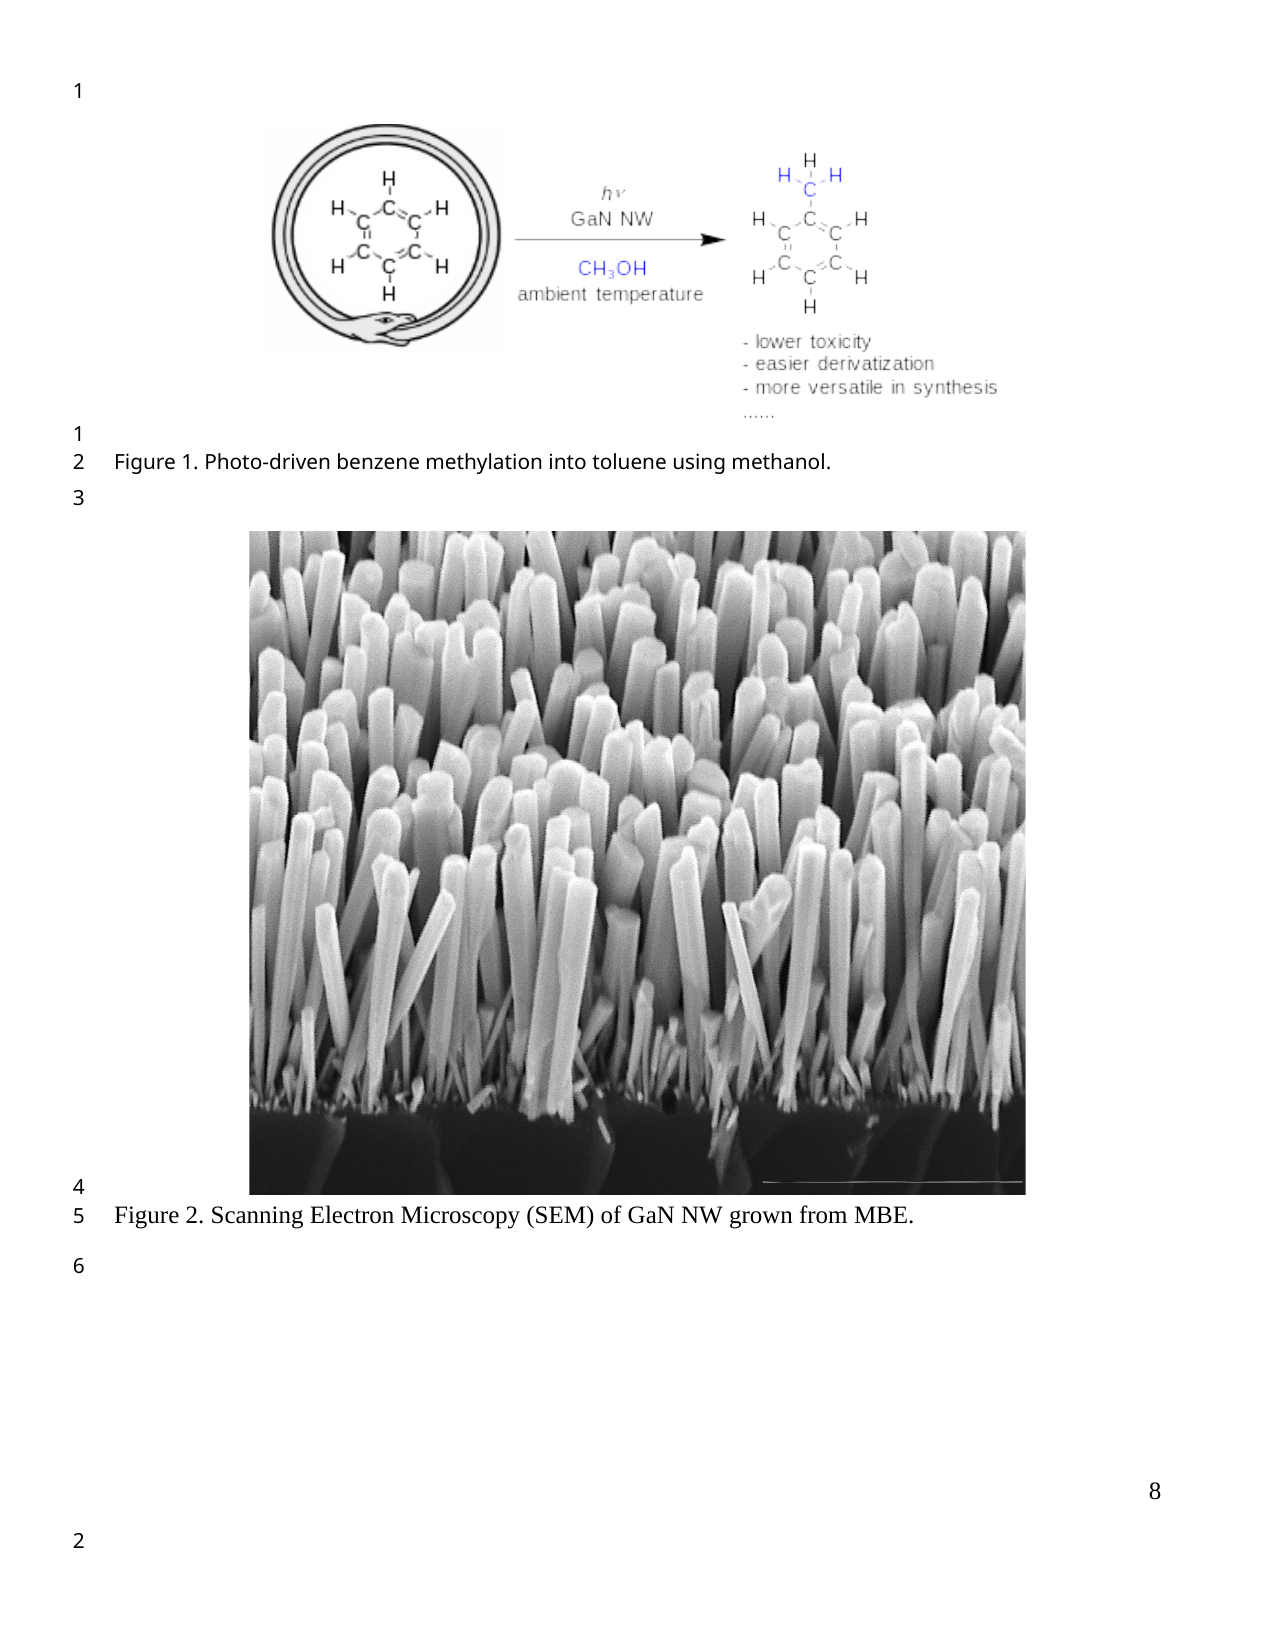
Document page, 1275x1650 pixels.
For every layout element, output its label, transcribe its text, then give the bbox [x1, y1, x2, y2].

text Figure 2. Scanning Electron Microscopy (SEM) of GaN NW grown from MBE. [114, 1201, 1161, 1229]
text Figure 1. Photo-driven benzene methylation into toluene using methanol. [114, 447, 1161, 476]
picture [249, 531, 1026, 1195]
